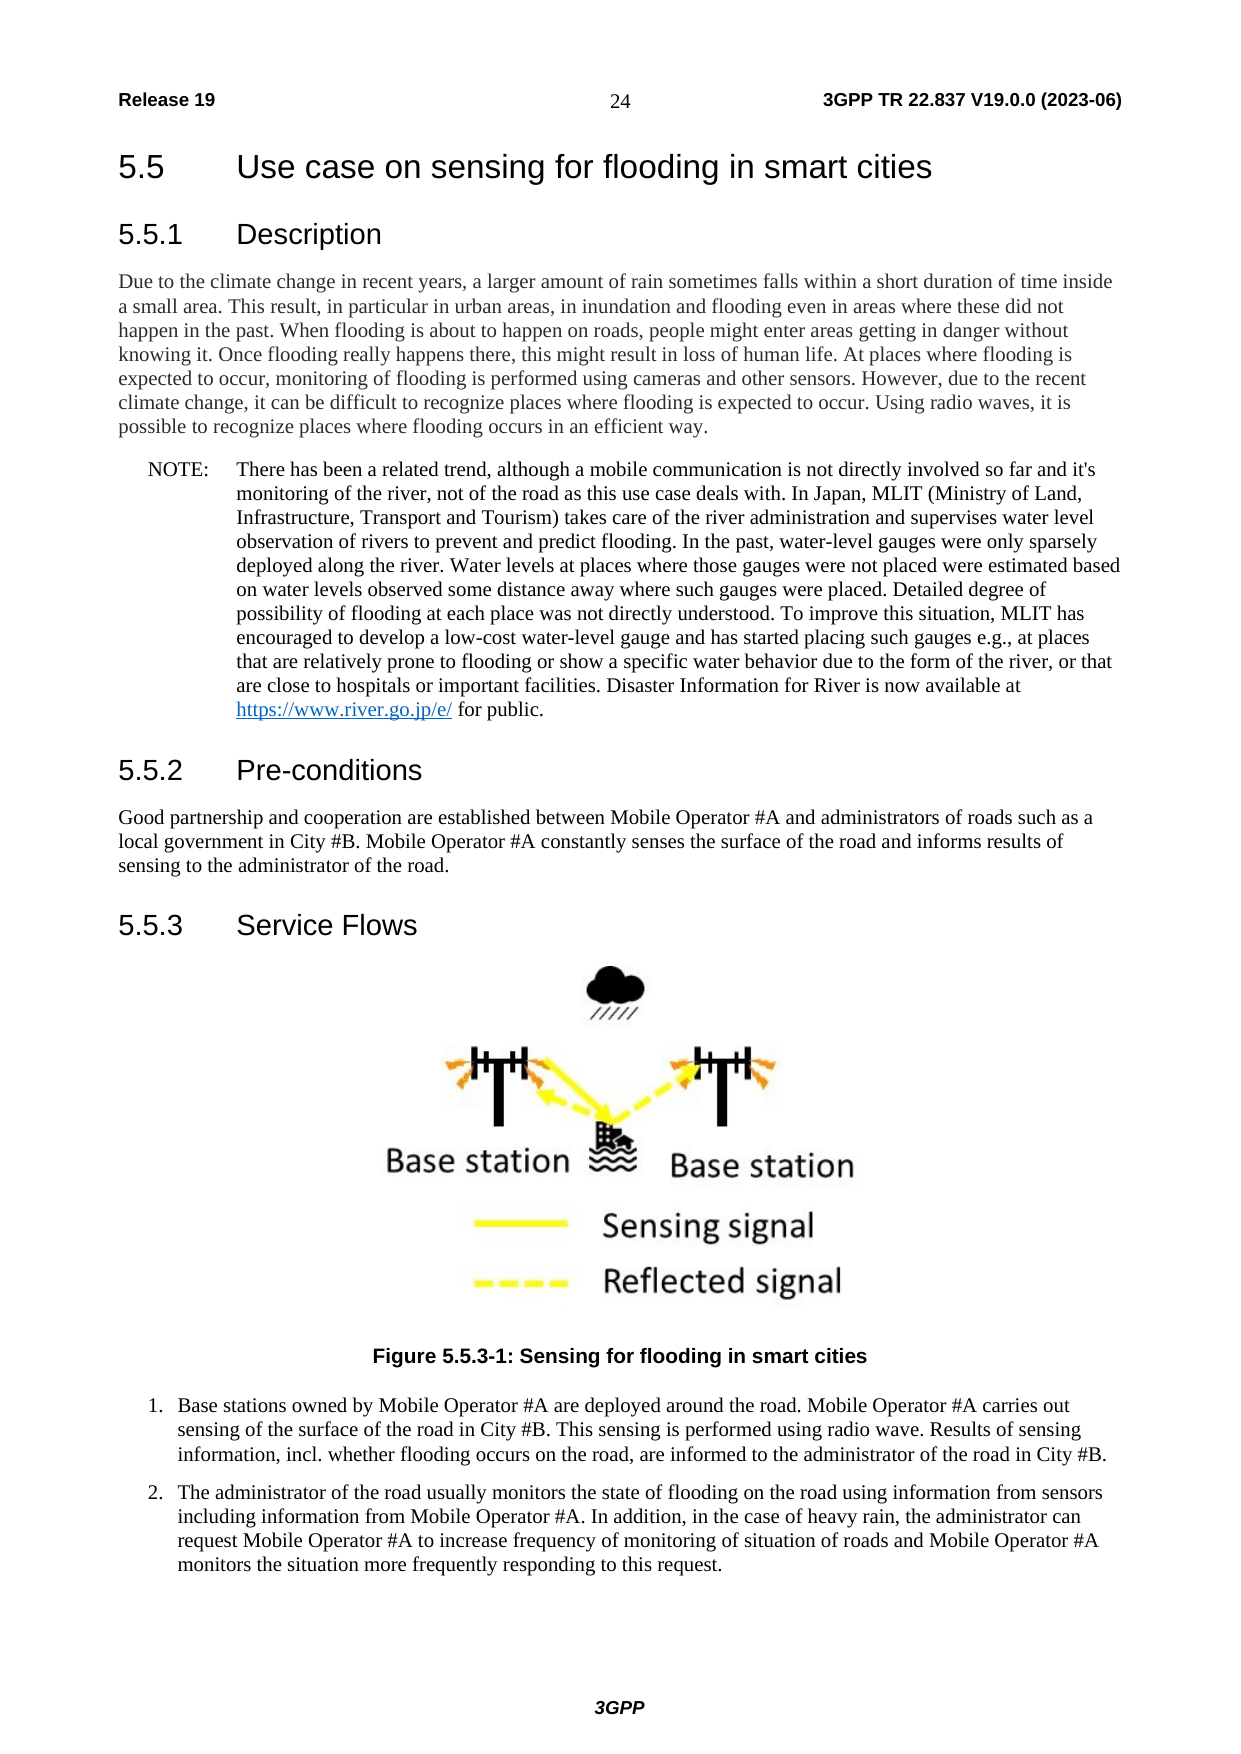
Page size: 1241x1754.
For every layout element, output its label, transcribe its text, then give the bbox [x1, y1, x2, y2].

list The administrator of the road usually monitors the state of flooding on the road using information from sensors including information from Mobile Operator #A. In addition, in the case of heavy rain, the administrator can request Mobile Operator #A to increase frequency of monitoring of situation of roads and Mobile Operator #A monitors the situation more frequently responding to this request. [148, 1480, 1122, 1576]
text Figure 5.5.3-1: Sensing for flooding in smart cities [118, 1344, 1122, 1368]
text Good partnership and cooperation are established between Mobile Operator #A and administrators of roads such as a local government in City #B. Mobile Operator #A constantly senses the surface of the road and informs results of sensing to the administrator of the road. [118, 805, 1122, 877]
subtitle 5.5.3 Service Flows [118, 908, 1122, 942]
subtitle 5.5.1 Description [118, 217, 1122, 251]
text NOTE: There has been a related trend, although a mobile communication is not directly involved so far and it's monitoring of the river, not of the road as this use case deals with. In Japan, MLIT (Ministry of Land, Infrastructure, Transport and Tourism) takes care of the river administration and supervises water level observation of rivers to prevent and predict flooding. In the past, water-level gauges were only sparsely deployed along the river. Water levels at places where those gauges were not placed were estimated based on water levels observed some distance away where such gauges were placed. Detailed degree of possibility of flooding at each place was not directly understood. To improve this situation, MLIT has encouraged to develop a low-cost water-level gauge and has started placing such gauges e.g., at places that are relatively prone to flooding or show a specific water behavior due to the form of the river, or that are close to hospitals or important facilities. Disaster Information for River is now available at https://www.river.go.jp/e/ for public. [148, 457, 1122, 721]
subtitle 5.5 Use case on sensing for flooding in smart cities [118, 147, 1122, 186]
text Due to the climate change in recent years, a larger amount of rain sometimes falls within a short duration of time inside a small area. This result, in particular in urban areas, in inundation and flooding even in areas where these did not happen in the past. When flooding is about to happen on roads, people might enter areas getting in danger without knowing it. Once flooding really happens there, this might result in loss of human life. At places where flooding is expected to occur, monitoring of flooding is performed using cameras and other sensors. However, due to the recent climate change, it can be difficult to recognize places where flooding is expected to occur. Using radio waves, it is possible to recognize places where flooding occurs in an efficient way. [118, 269, 1122, 438]
picture [362, 966, 879, 1326]
list Base stations owned by Mobile Operator #A are deployed around the road. Mobile Operator #A carries out sensing of the surface of the road in City #B. This sensing is performed using radio wave. Results of sensing information, incl. whether flooding occurs on the road, are informed to the administrator of the road in City #B. [148, 1393, 1122, 1466]
subtitle 5.5.2 Pre-conditions [118, 753, 1122, 786]
